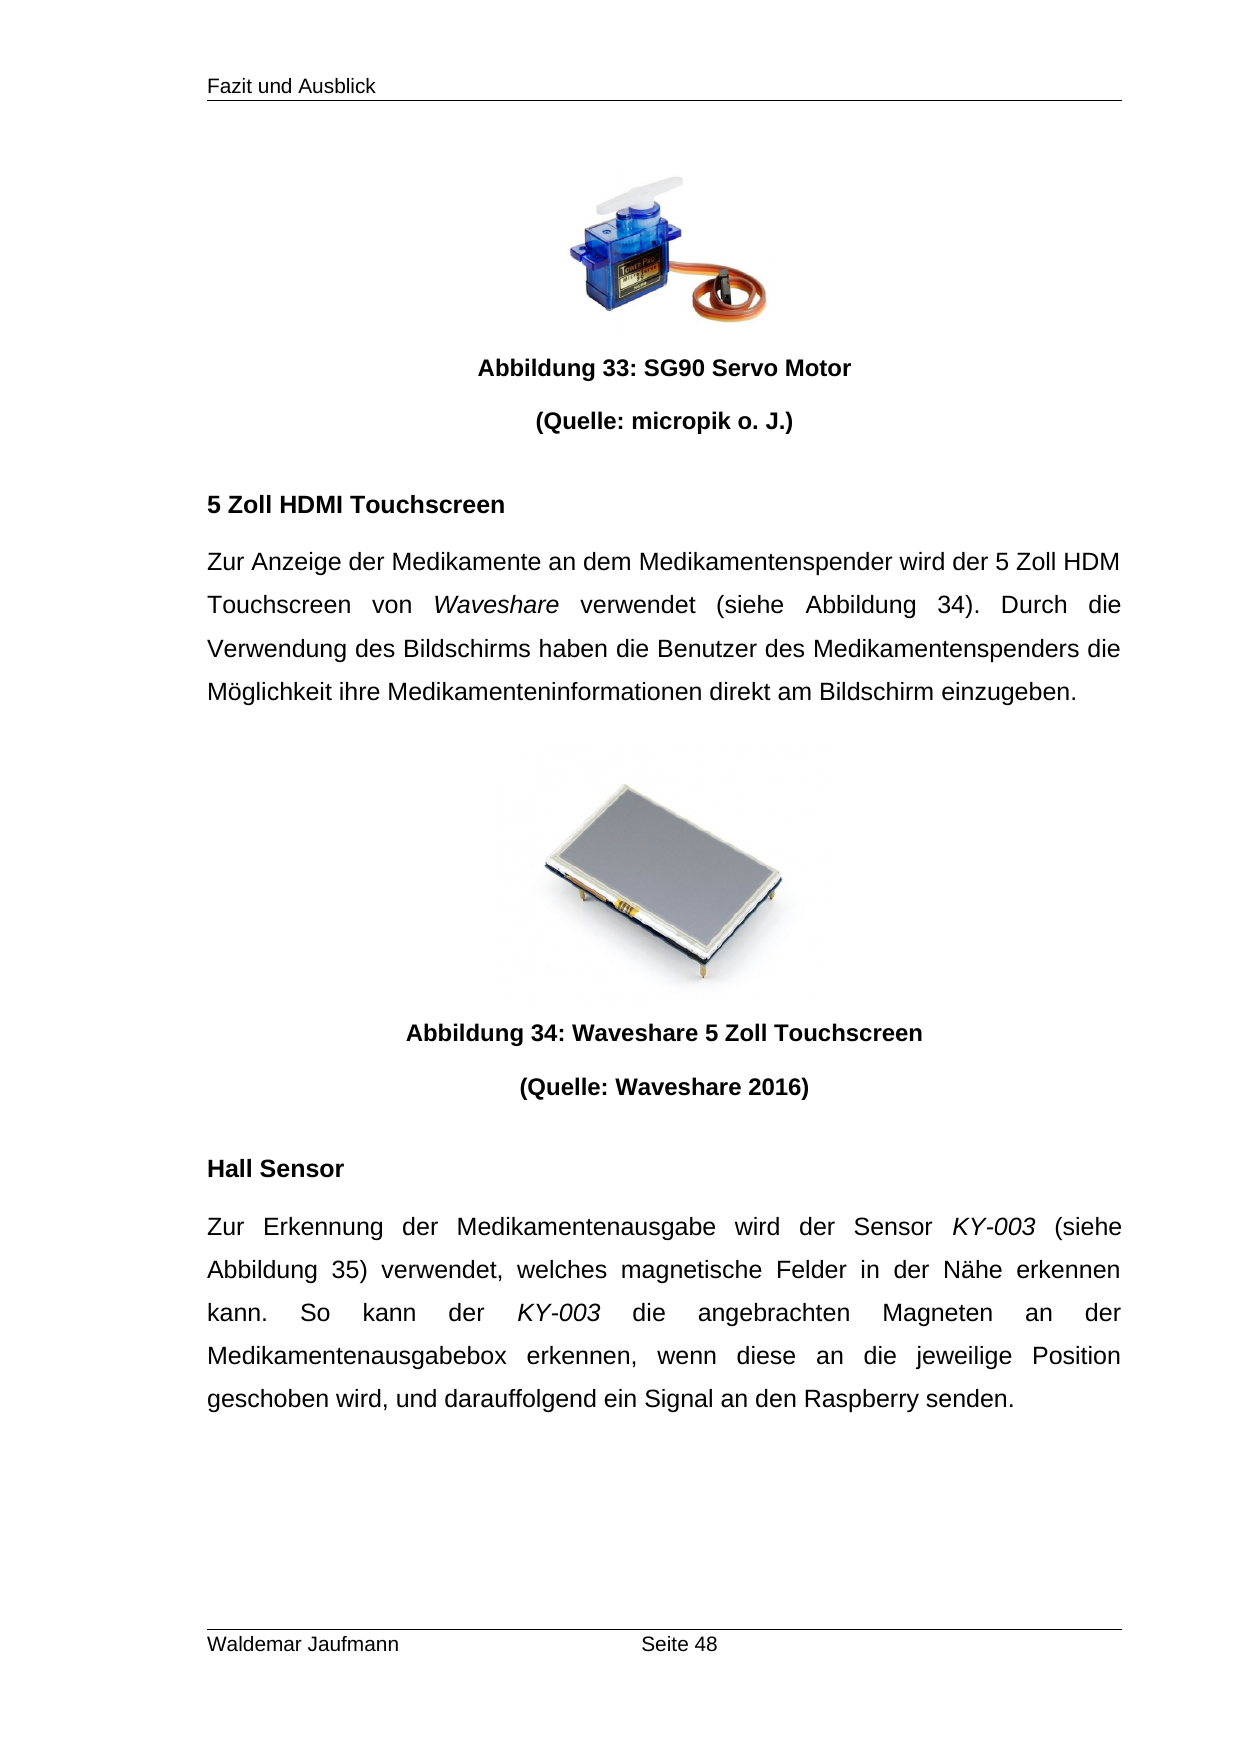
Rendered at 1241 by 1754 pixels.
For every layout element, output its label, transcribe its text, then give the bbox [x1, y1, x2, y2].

picture [492, 748, 837, 1007]
text 5 Zoll HDMI Touchscreen [207, 490, 1122, 519]
text (Quelle: micropik o. J.) [207, 407, 1122, 435]
text Abbildung 33: SG90 Servo Motor [207, 353, 1122, 381]
text Hall Sensor [207, 1154, 1122, 1183]
text Abbildung 34: Waveshare 5 Zoll Touchscreen [207, 1019, 1122, 1046]
picture [558, 159, 771, 341]
text Zur Anzeige der Medikamente an dem Medikamentenspender wird der 5 Zoll HDM Touchscreen von Waveshare verwendet (siehe Abbildung 34). Durch die Verwendung des Bildschirms haben die Benutzer des Medikamentenspenders die Möglichkeit ihre Medikamenteninformationen direkt am Bildschirm einzugeben. [207, 547, 1122, 706]
text Zur Erkennung der Medikamentenausgabe wird der Sensor KY-003 (siehe Abbildung 35) verwendet, welches magnetische Felder in der Nähe erkennen kann. So kann der KY-003 die angebrachten Magneten an der Medikamentenausgabebox erkennen, wenn diese an die jeweilige Position geschoben wird, und darauffolgend ein Signal an den Raspberry senden. [207, 1212, 1122, 1413]
text (Quelle: Waveshare 2016) [207, 1073, 1122, 1100]
